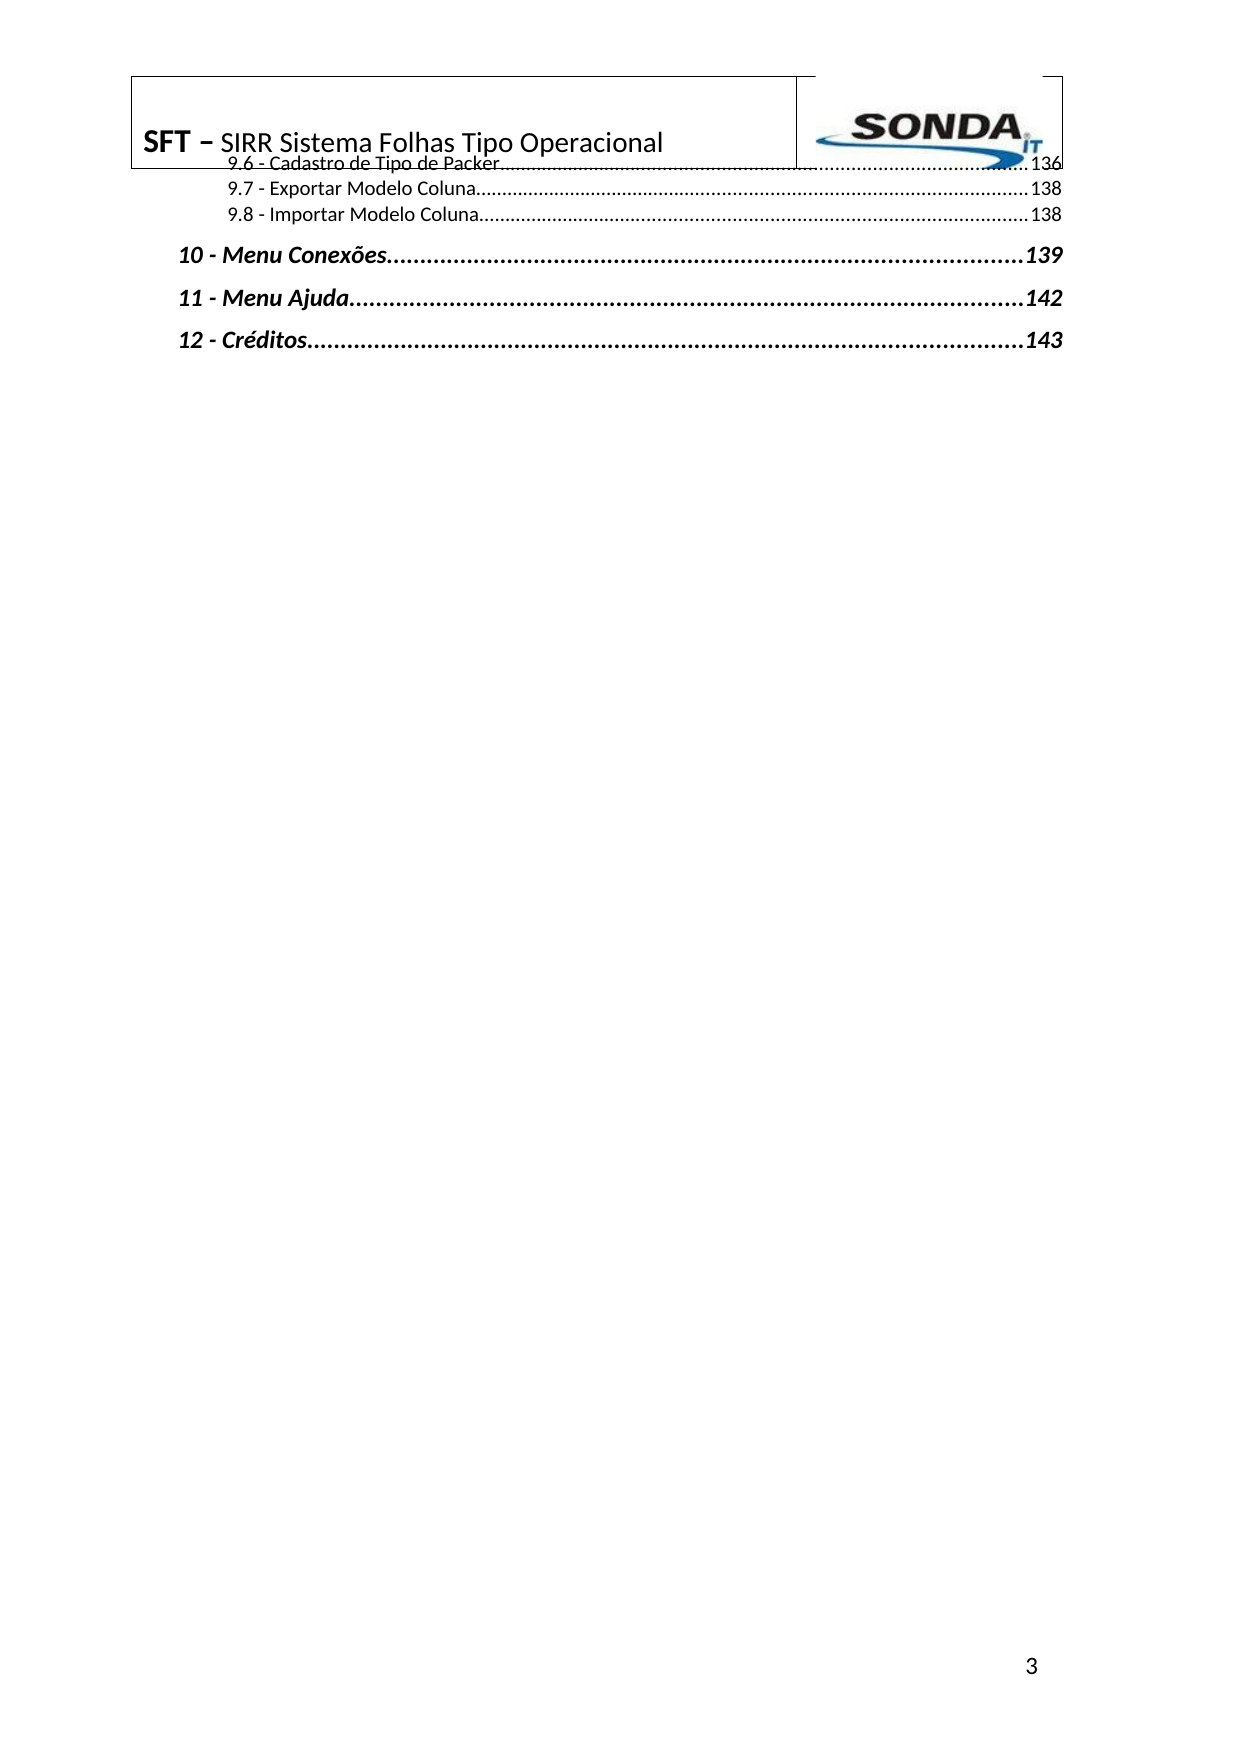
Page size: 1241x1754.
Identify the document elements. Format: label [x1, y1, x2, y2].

picture [815, 76, 1043, 169]
